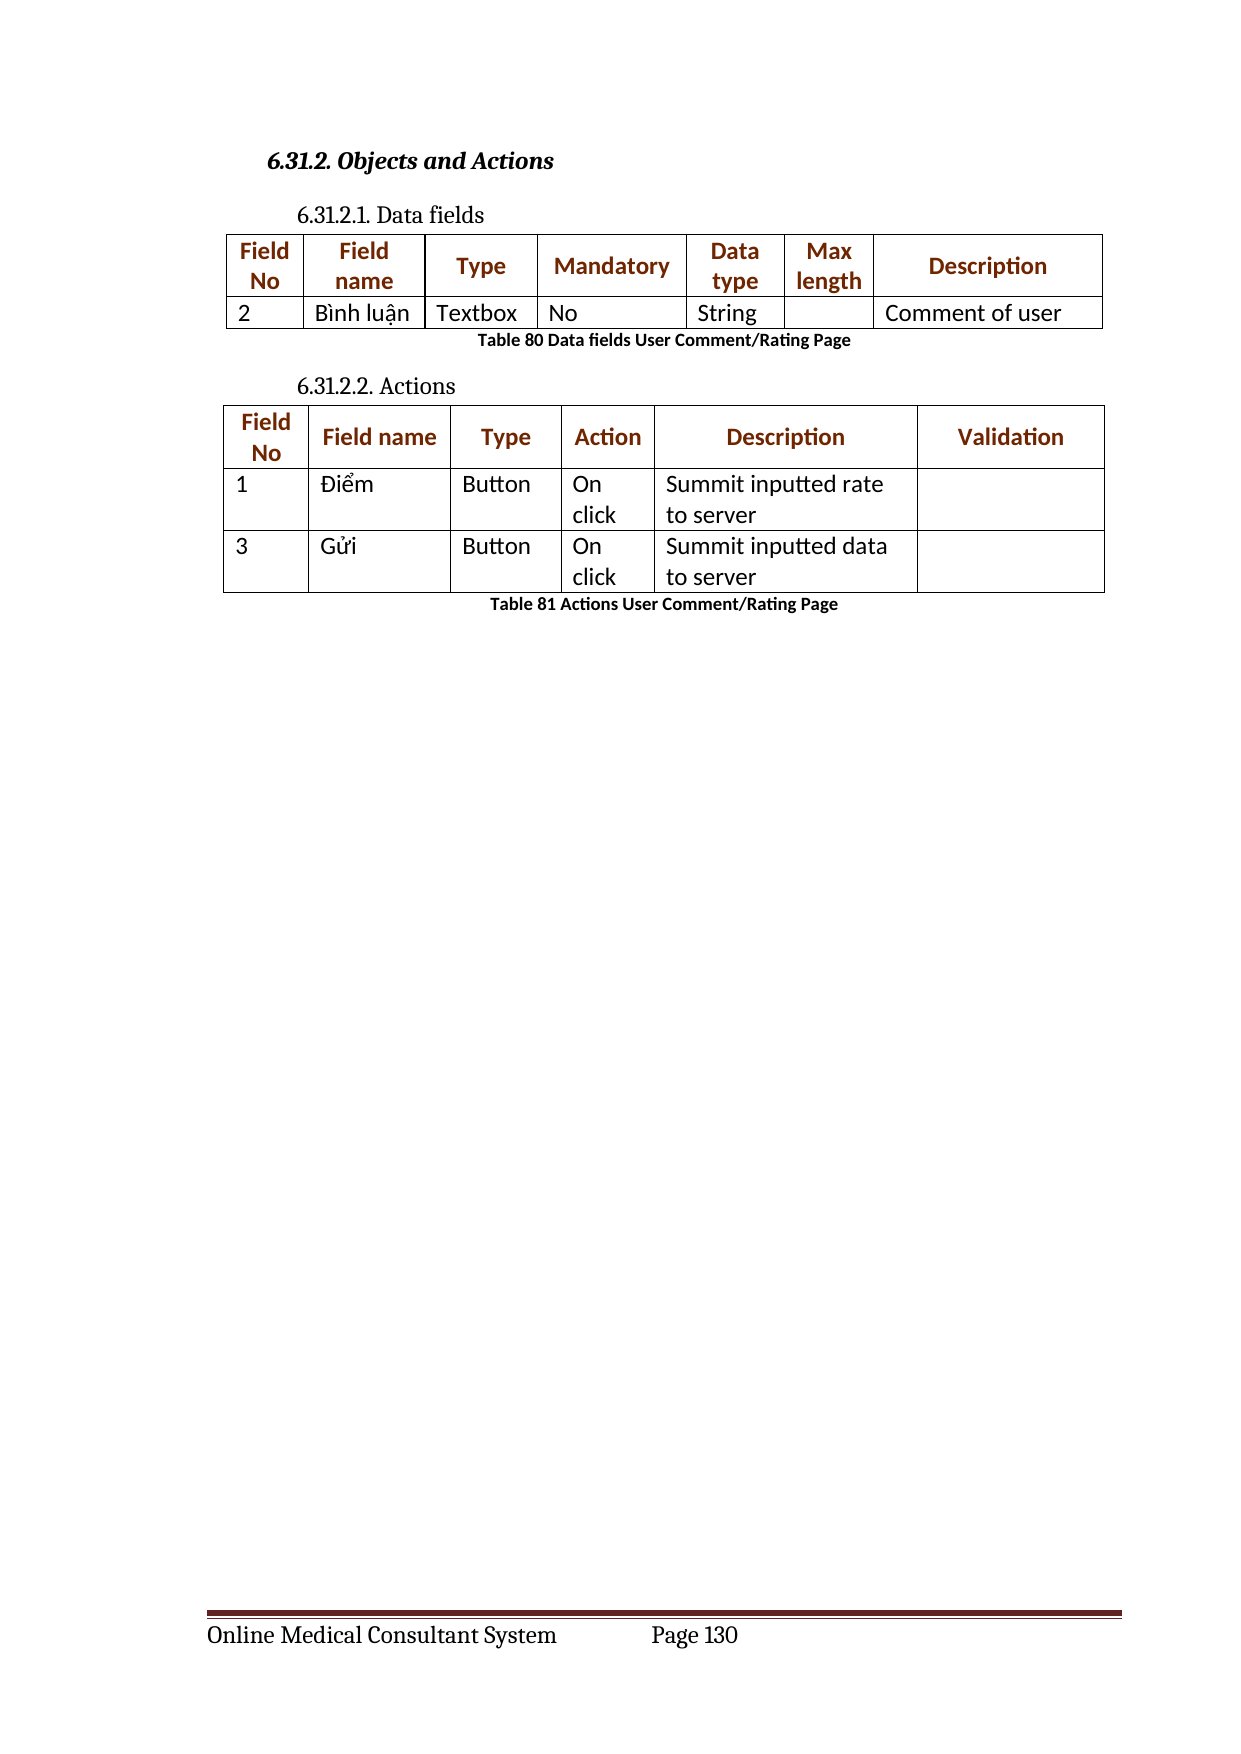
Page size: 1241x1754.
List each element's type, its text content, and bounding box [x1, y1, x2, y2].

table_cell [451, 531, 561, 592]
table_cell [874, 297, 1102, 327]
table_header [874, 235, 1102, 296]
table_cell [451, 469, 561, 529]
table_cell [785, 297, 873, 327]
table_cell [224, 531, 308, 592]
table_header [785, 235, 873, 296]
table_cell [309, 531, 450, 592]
text Table Actions User Comment/Rating Page [207, 593, 1122, 616]
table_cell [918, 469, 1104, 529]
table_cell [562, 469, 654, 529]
subtitle Objects and Actions [267, 147, 1122, 176]
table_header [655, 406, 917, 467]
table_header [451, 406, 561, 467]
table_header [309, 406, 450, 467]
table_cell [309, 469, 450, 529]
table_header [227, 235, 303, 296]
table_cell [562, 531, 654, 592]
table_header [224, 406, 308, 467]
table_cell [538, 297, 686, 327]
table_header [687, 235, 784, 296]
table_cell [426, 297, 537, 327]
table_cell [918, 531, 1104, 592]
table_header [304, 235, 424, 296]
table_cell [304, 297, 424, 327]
subtitle Actions [282, 372, 1122, 401]
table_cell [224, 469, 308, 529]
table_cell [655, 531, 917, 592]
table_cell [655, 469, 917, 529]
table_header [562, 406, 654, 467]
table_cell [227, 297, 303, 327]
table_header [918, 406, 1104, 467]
subtitle Data fields [282, 201, 1122, 229]
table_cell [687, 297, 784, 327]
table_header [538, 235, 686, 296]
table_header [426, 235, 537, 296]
text Table Data fields User Comment/Rating Page [207, 328, 1122, 351]
